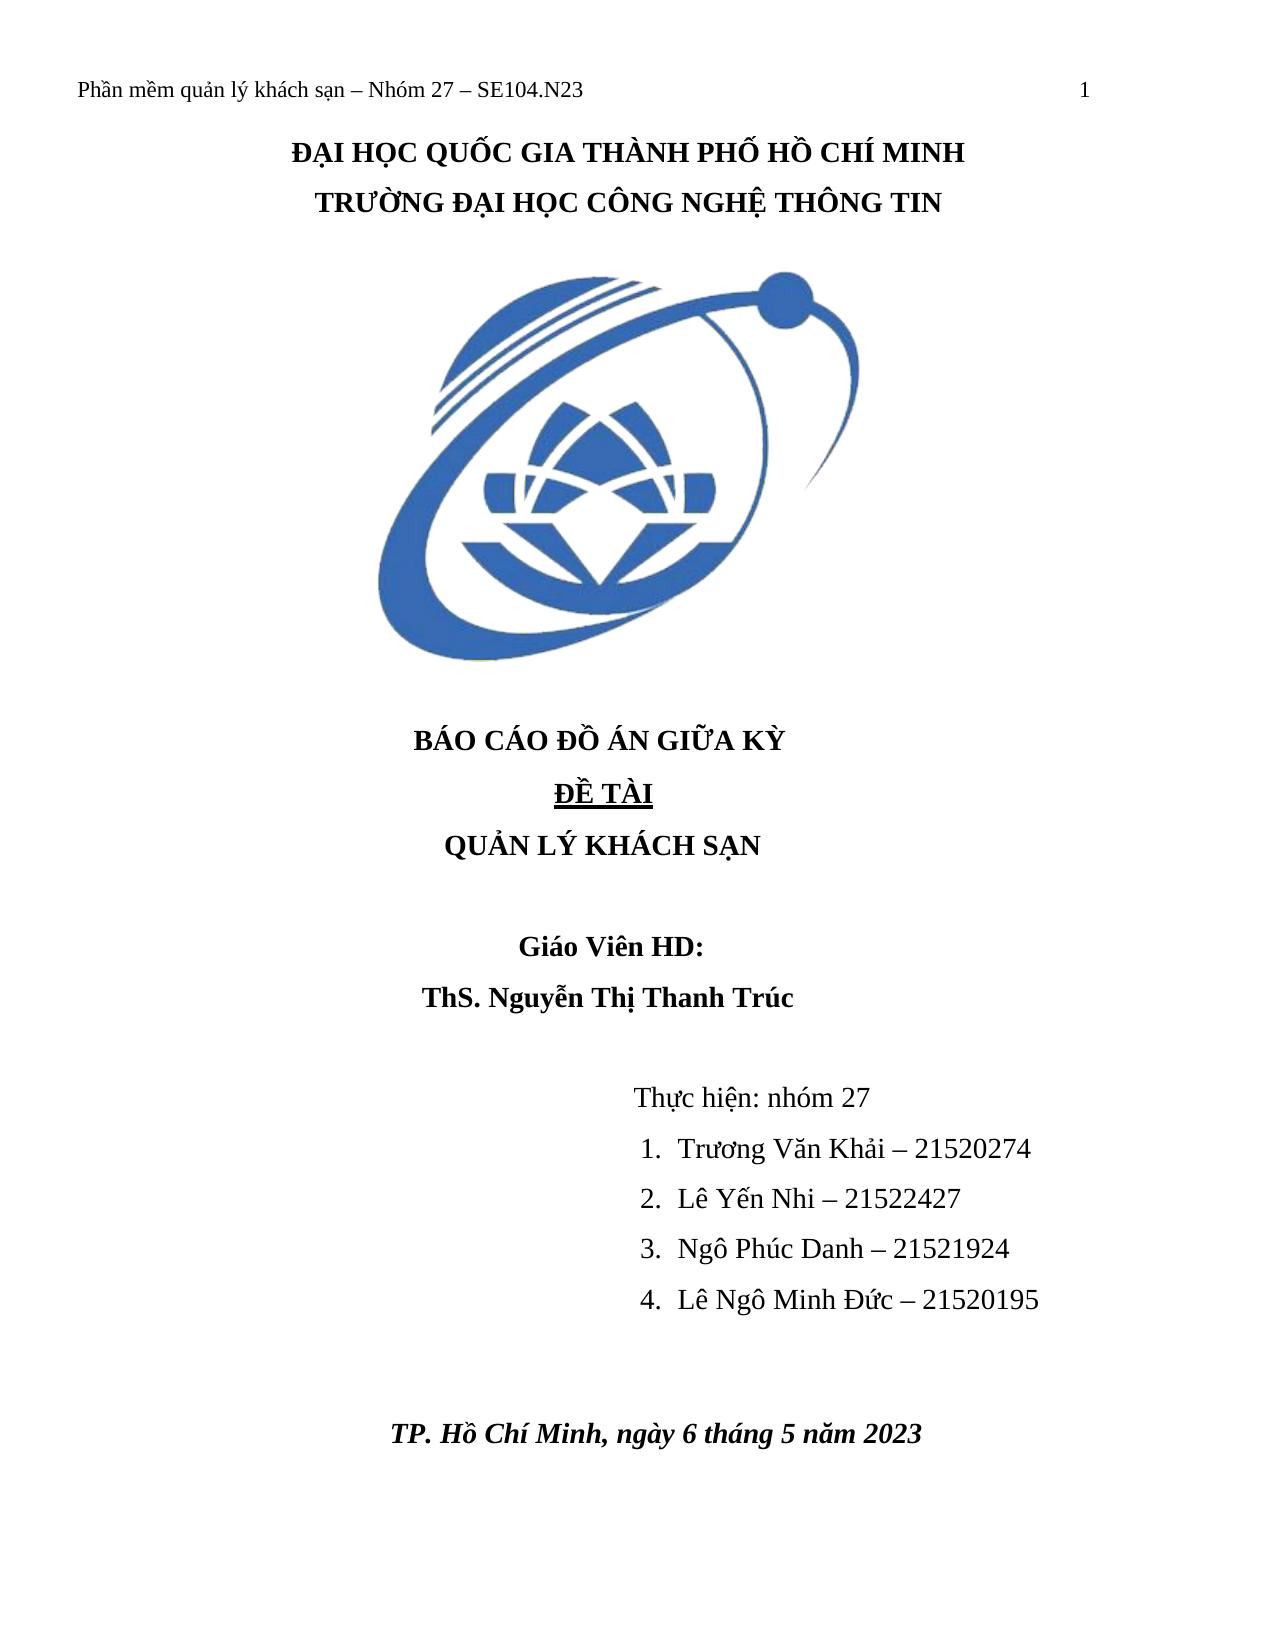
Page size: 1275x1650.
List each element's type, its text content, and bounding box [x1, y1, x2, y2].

text ThS. Nguyễn Thị Thanh Trúc [275, 980, 940, 1013]
picture [377, 271, 860, 662]
list Ngô Phúc Danh – 21521924 [640, 1232, 1200, 1265]
text ĐẠI HỌC QUỐC GIA THÀNH PHỐ HỒ CHÍ MINH TRƯỜNG ĐẠI HỌC CÔNG NGHỆ THÔNG TIN [234, 135, 1022, 219]
list Lê Yến Nhi – 21522427 [640, 1181, 1200, 1214]
text ĐỀ TÀI [275, 776, 932, 810]
list Trương Văn Khải – 21520274 [640, 1131, 1200, 1164]
text Giáo Viên HD: [275, 929, 947, 963]
text BÁO CÁO ĐỒ ÁN GIỮA KỲ [267, 723, 932, 757]
list Lê Ngô Minh Đức – 21520195 [640, 1282, 1200, 1316]
text TP. Hồ Chí Minh, ngày 6 tháng 5 năm 2023 [75, 1416, 940, 1450]
text Thực hiện: nhóm 27 [633, 1081, 1200, 1114]
title QUẢN LÝ KHÁCH SẠN [273, 828, 932, 861]
